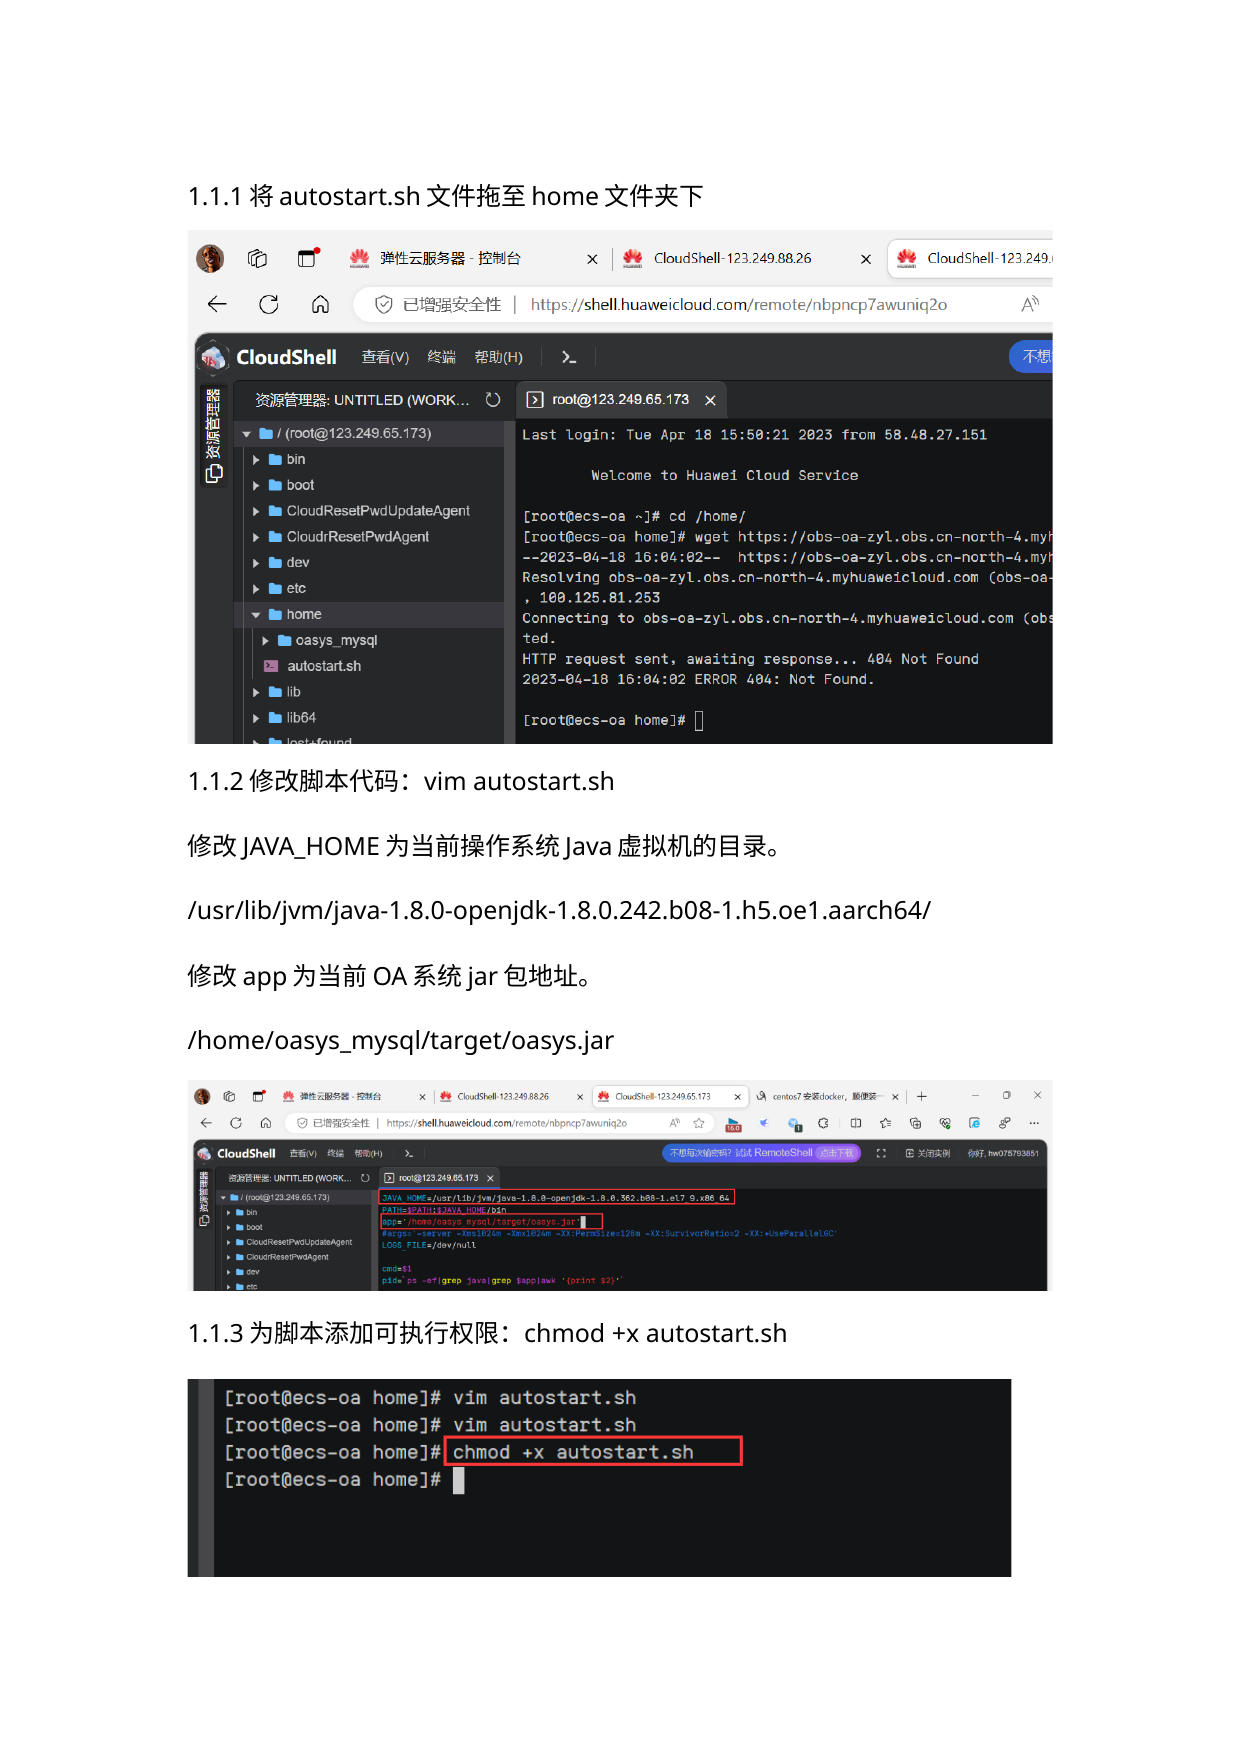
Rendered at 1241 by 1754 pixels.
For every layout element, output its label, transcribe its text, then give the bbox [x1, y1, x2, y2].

text 1.1.2修改脚本代码：vim autostart.sh [187, 747, 1053, 812]
picture [187, 230, 1053, 744]
text 修改JAVA_HOME为当前操作系统Java虚拟机的目录。 [187, 812, 1053, 877]
text 1.1.3为脚本添加可执行权限：chmod +x autostart.sh [187, 1299, 1053, 1364]
text 1.1.1将autostart.sh文件拖至home文件夹下 [187, 162, 1053, 227]
text /home/oasys_mysql/target/oasys.jar [187, 1007, 1053, 1072]
picture [187, 1379, 1012, 1577]
picture [187, 1080, 1053, 1291]
text /usr/lib/jvm/java-1.8.0-openjdk-1.8.0.242.b08-1.h5.oe1.aarch64/ [187, 877, 1053, 942]
text 修改app为当前OA系统jar包地址。 [187, 942, 1053, 1007]
